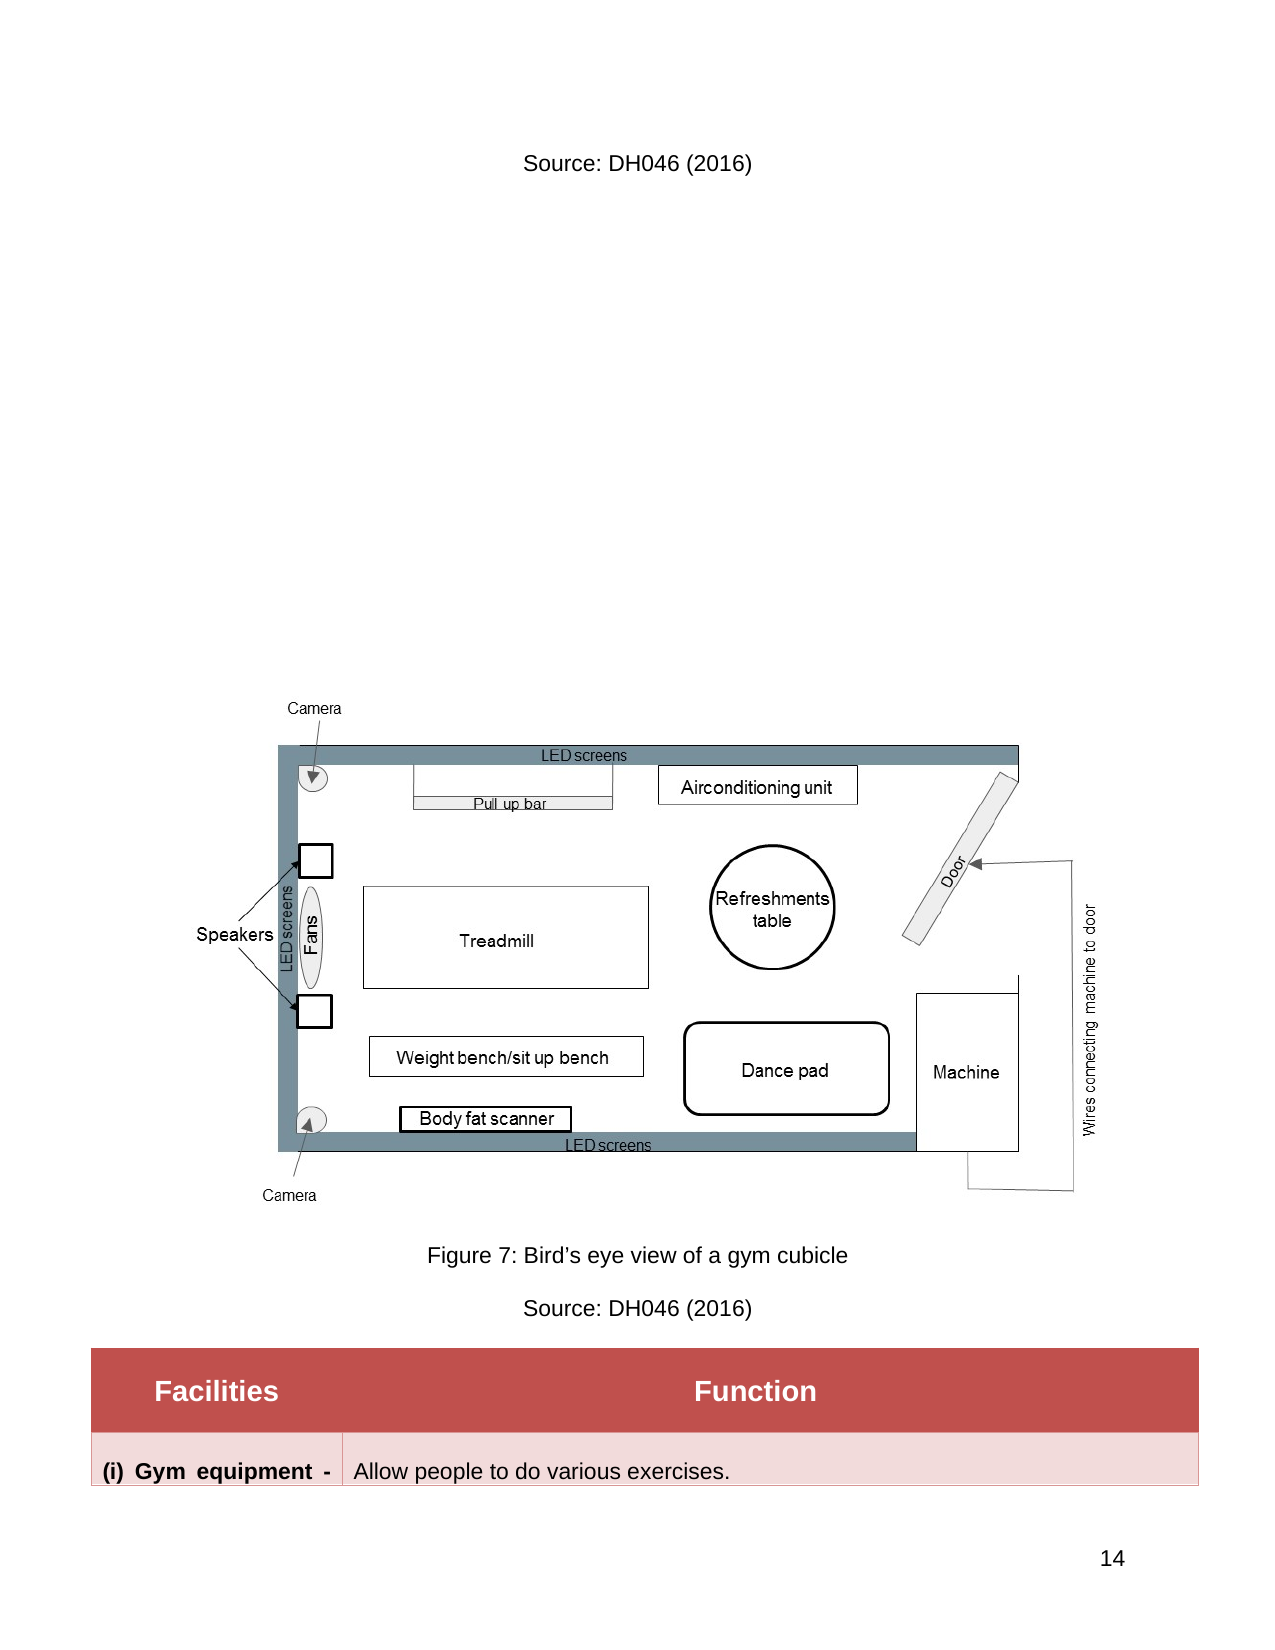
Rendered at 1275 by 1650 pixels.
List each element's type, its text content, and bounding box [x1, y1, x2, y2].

table_header Function [343, 1349, 1198, 1432]
table_header Facilities [92, 1349, 342, 1432]
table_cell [343, 1433, 1198, 1484]
text Source: DH046 (2016) [150, 1295, 1125, 1321]
picture [175, 696, 1100, 1216]
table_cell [92, 1433, 342, 1484]
